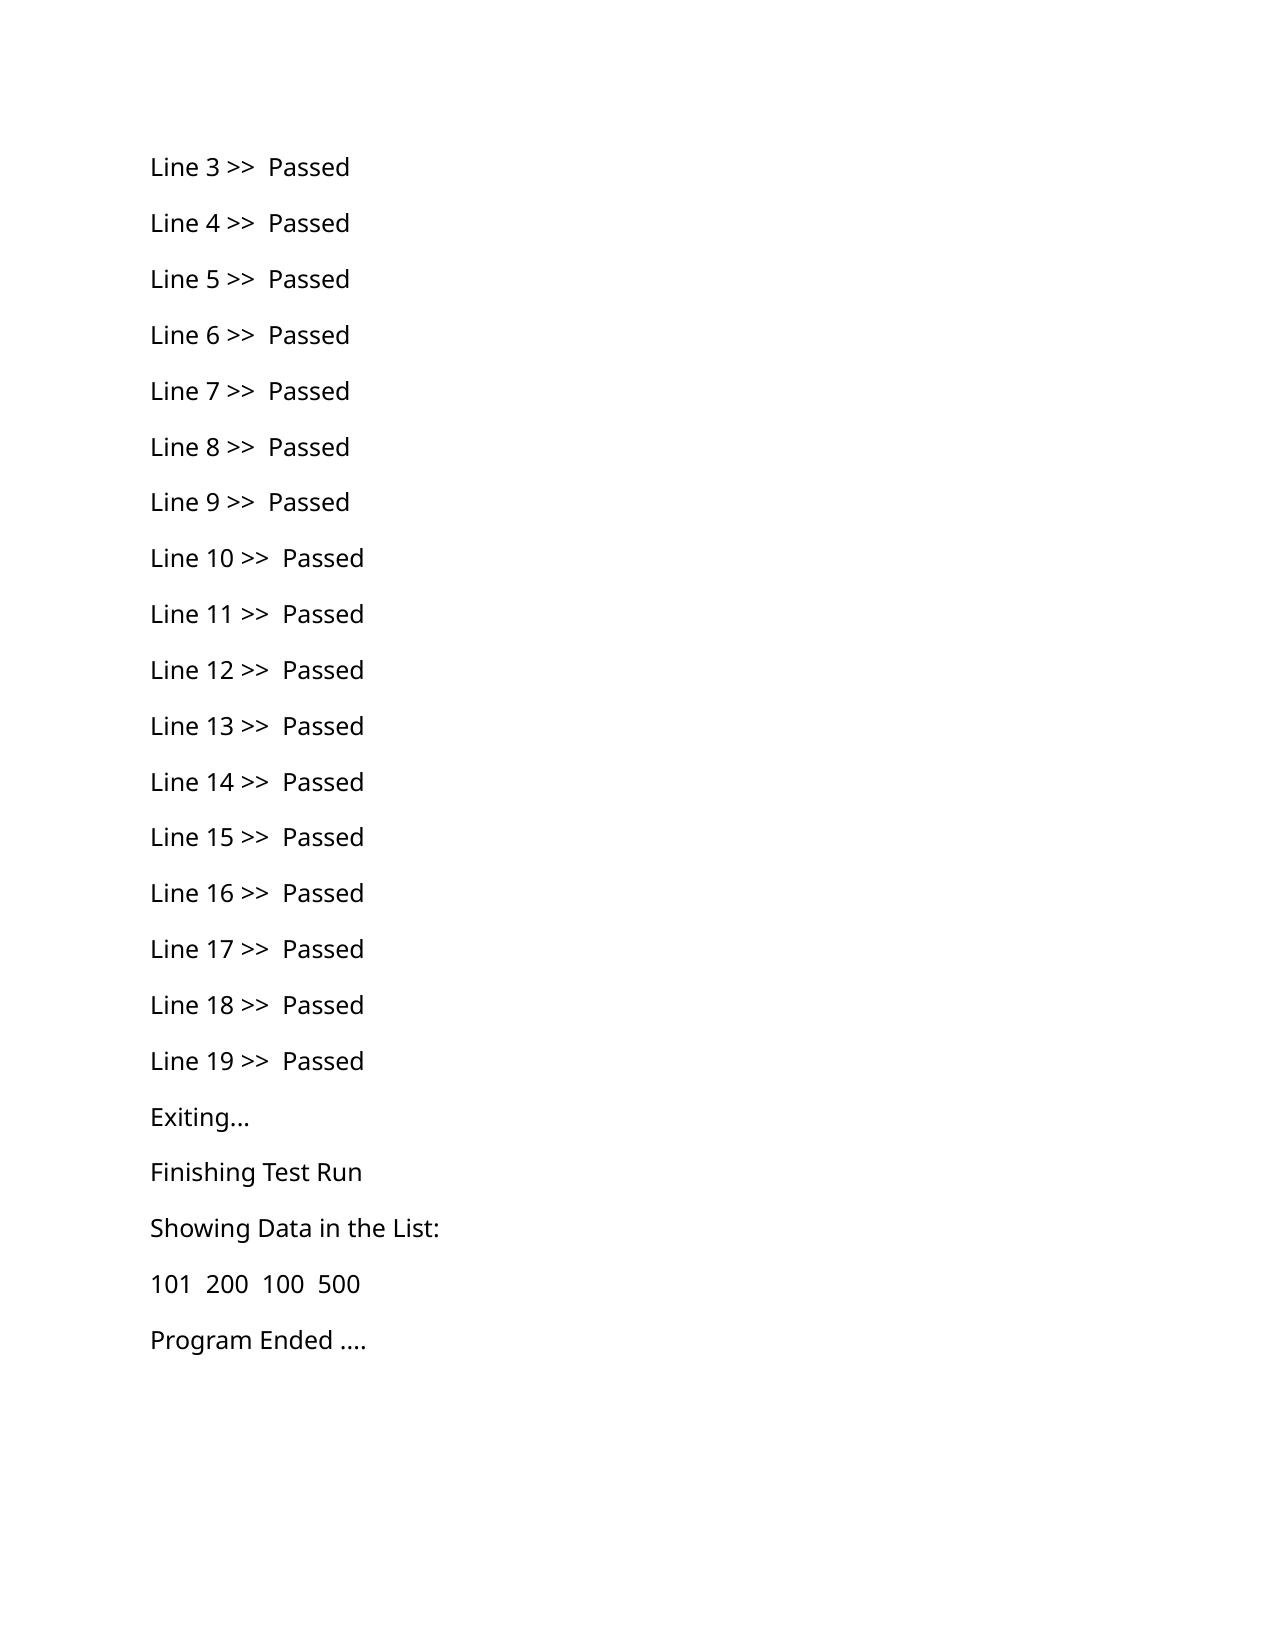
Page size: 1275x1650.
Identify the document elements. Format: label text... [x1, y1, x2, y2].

text Line 15 >> Passed [150, 820, 1125, 854]
text Line 12 >> Passed [150, 652, 1125, 687]
text Line 19 >> Passed [150, 1043, 1125, 1077]
text Line 13 >> Passed [150, 708, 1125, 742]
text Program Ended .... [150, 1322, 1125, 1357]
text Line 16 >> Passed [150, 876, 1125, 910]
text Line 7 >> Passed [150, 373, 1125, 407]
text Line 17 >> Passed [150, 932, 1125, 966]
text Line 6 >> Passed [150, 317, 1125, 352]
text Line 8 >> Passed [150, 429, 1125, 463]
text Line 11 >> Passed [150, 597, 1125, 631]
text Finishing Test Run [150, 1155, 1125, 1189]
text Line 9 >> Passed [150, 485, 1125, 519]
text 101 200 100 500 [150, 1267, 1125, 1301]
text Exiting... [150, 1099, 1125, 1133]
text Line 5 >> Passed [150, 262, 1125, 296]
text Line 4 >> Passed [150, 206, 1125, 240]
text Showing Data in the List: [150, 1211, 1125, 1245]
text Line 10 >> Passed [150, 541, 1125, 575]
text Line 3 >> Passed [150, 150, 1125, 184]
text Line 18 >> Passed [150, 987, 1125, 1022]
text Line 14 >> Passed [150, 764, 1125, 798]
